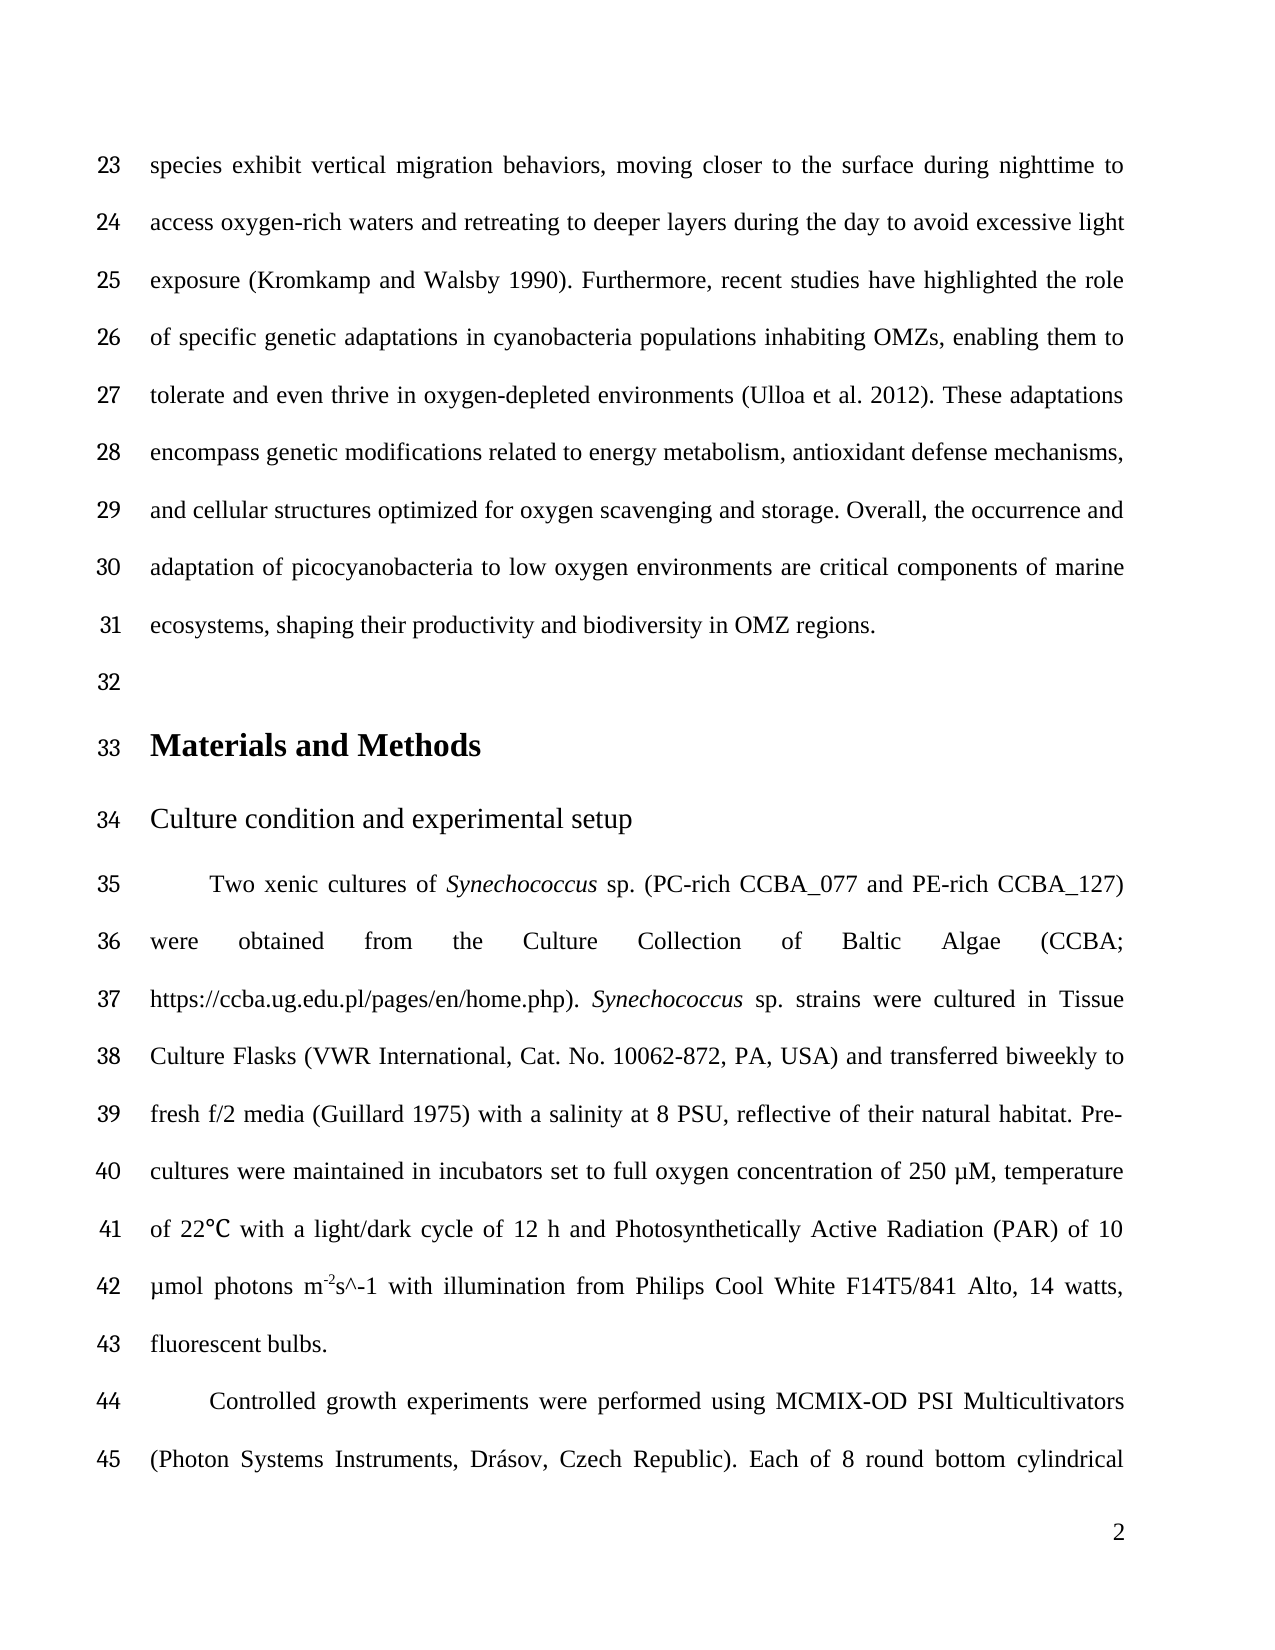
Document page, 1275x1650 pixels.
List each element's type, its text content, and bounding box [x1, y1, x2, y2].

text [150, 1386, 1125, 1472]
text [150, 150, 1125, 639]
text Two xenic cultures of Synechococcus sp. (PC-rich CCBA_077 and PE-rich CCBA_127) were obtained from the Culture Collection of Baltic Algae (CCBA; https://ccba.ug.edu.pl/pages/en/home.php). Synechococcus sp. strains were cultured in Tissue Culture Flasks (VWR International, Cat. No. 10062-872, PA, USA) and transferred biweekly to fresh f/2 media (Guillard 1975) with a salinity at 8 PSU, reflective of their natural habitat. Pre-cultures were maintained in incubators set to full oxygen concentration of 250 µM, temperature of 22℃ with a light/dark cycle of 12 h and Photosynthetically Active Radiation (PAR) of 10 µmol photons m-2s^-1 with illumination from Philips Cool White F14T5/841 Alto, 14 watts, fluorescent bulbs. [150, 869, 1125, 1357]
subtitle Culture condition and experimental setup [150, 802, 1125, 835]
subtitle Materials and Methods [150, 725, 1125, 763]
